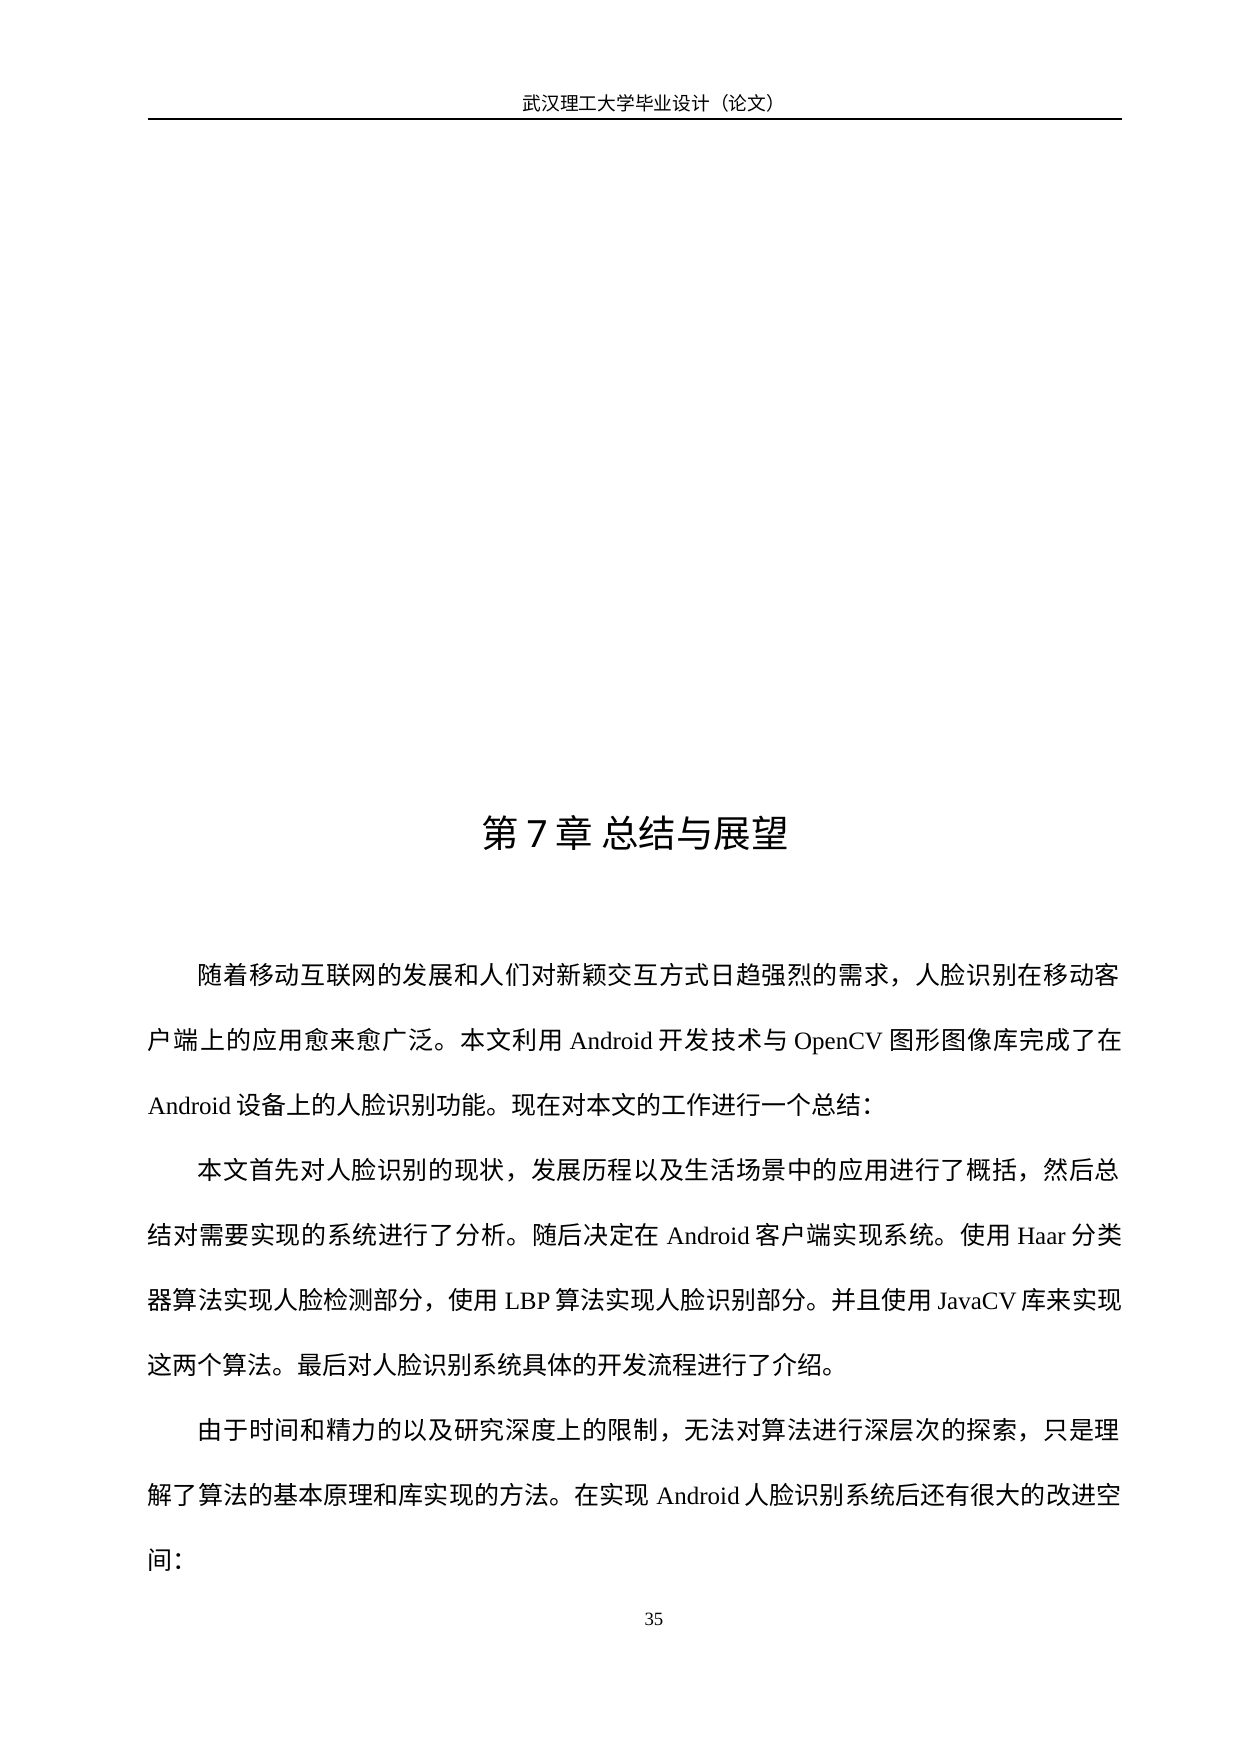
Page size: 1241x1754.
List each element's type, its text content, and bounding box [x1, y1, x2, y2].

text 由于时间和精力的以及研究深度上的限制，无法对算法进行深层次的探索，只是理解了算法的基本原理和库实现的方法。在实现Android人脸识别系统后还有很大的改进空间： [148, 1396, 1122, 1591]
text 随着移动互联网的发展和人们对新颖交互方式日趋强烈的需求，人脸识别在移动客户端上的应用愈来愈广泛。本文利用Android开发技术与OpenCV图形图像库完成了在Android设备上的人脸识别功能。现在对本文的工作进行一个总结： [148, 941, 1122, 1136]
subtitle 第7章 总结与展望 [148, 799, 1122, 864]
text 本文首先对人脸识别的现状，发展历程以及生活场景中的应用进行了概括，然后总结对需要实现的系统进行了分析。随后决定在Android客户端实现系统。使用Haar分类器算法实现人脸检测部分，使用LBP算法实现人脸识别部分。并且使用JavaCV库来实现这两个算法。最后对人脸识别系统具体的开发流程进行了介绍。 [148, 1136, 1122, 1396]
